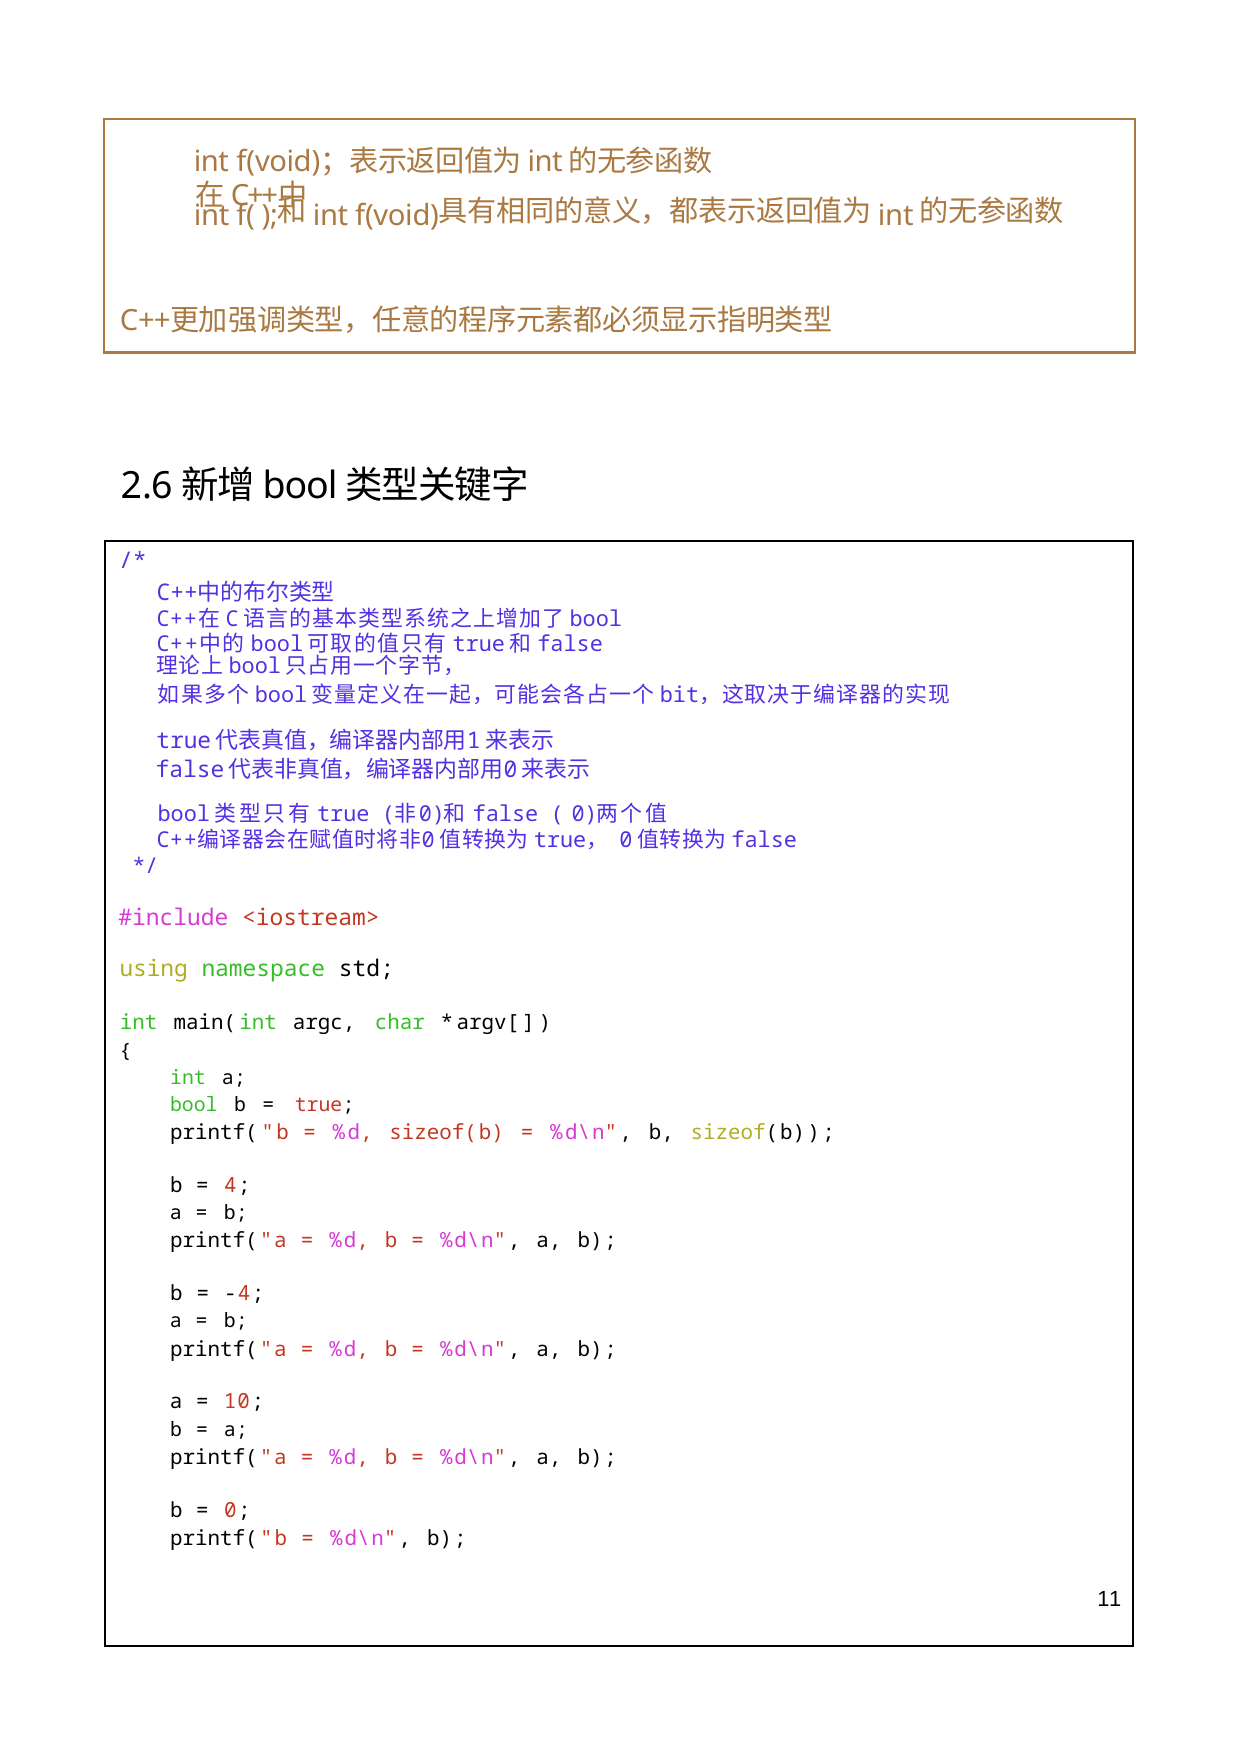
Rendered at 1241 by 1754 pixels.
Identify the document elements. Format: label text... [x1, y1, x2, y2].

text 2.6 新增bool类型关键字 [120, 465, 1137, 506]
table_header /* C++中的布尔类型 C++在C语⾔的基本类型系统之上增加了bool C++中的bool可取的值只有true和false 理论上bool只占⽤⼀个字节， 如果多个bool变量定义在⼀起，可能会各占⼀个bit，这取决于编译器的实现 true代表真值，编译器内部⽤1来表⽰ false代表⾮真值，编译器内部⽤0来表⽰ bool类型只有true (⾮0)和false ( 0)两个值 C++编译器会在赋值时将⾮0值转换为true， 0值转换为false */ #include <iostream> using namespace std; int main(int argc, char *argv[]) { int a; bool b = true; printf("b = %d, sizeof(b) = %d\n", b, sizeof(b)); b = 4; a = b; printf("a = %d, b = %d\n", a, b); b = -4; a = b; printf("a = %d, b = %d\n", a, b); a = 10; b = a; printf("a = %d, b = %d\n", a, b); b = 0; printf("b = %d\n", b); 11 [106, 542, 1132, 1645]
table_header int f(void)；表示返回值为int的无参函数 在C++中 int f( );和int f(void)具有相同的意义，都表示返回值为int的无参函数 C++更加强调类型，任意的程序元素都必须显示指明类型 [105, 120, 1134, 351]
